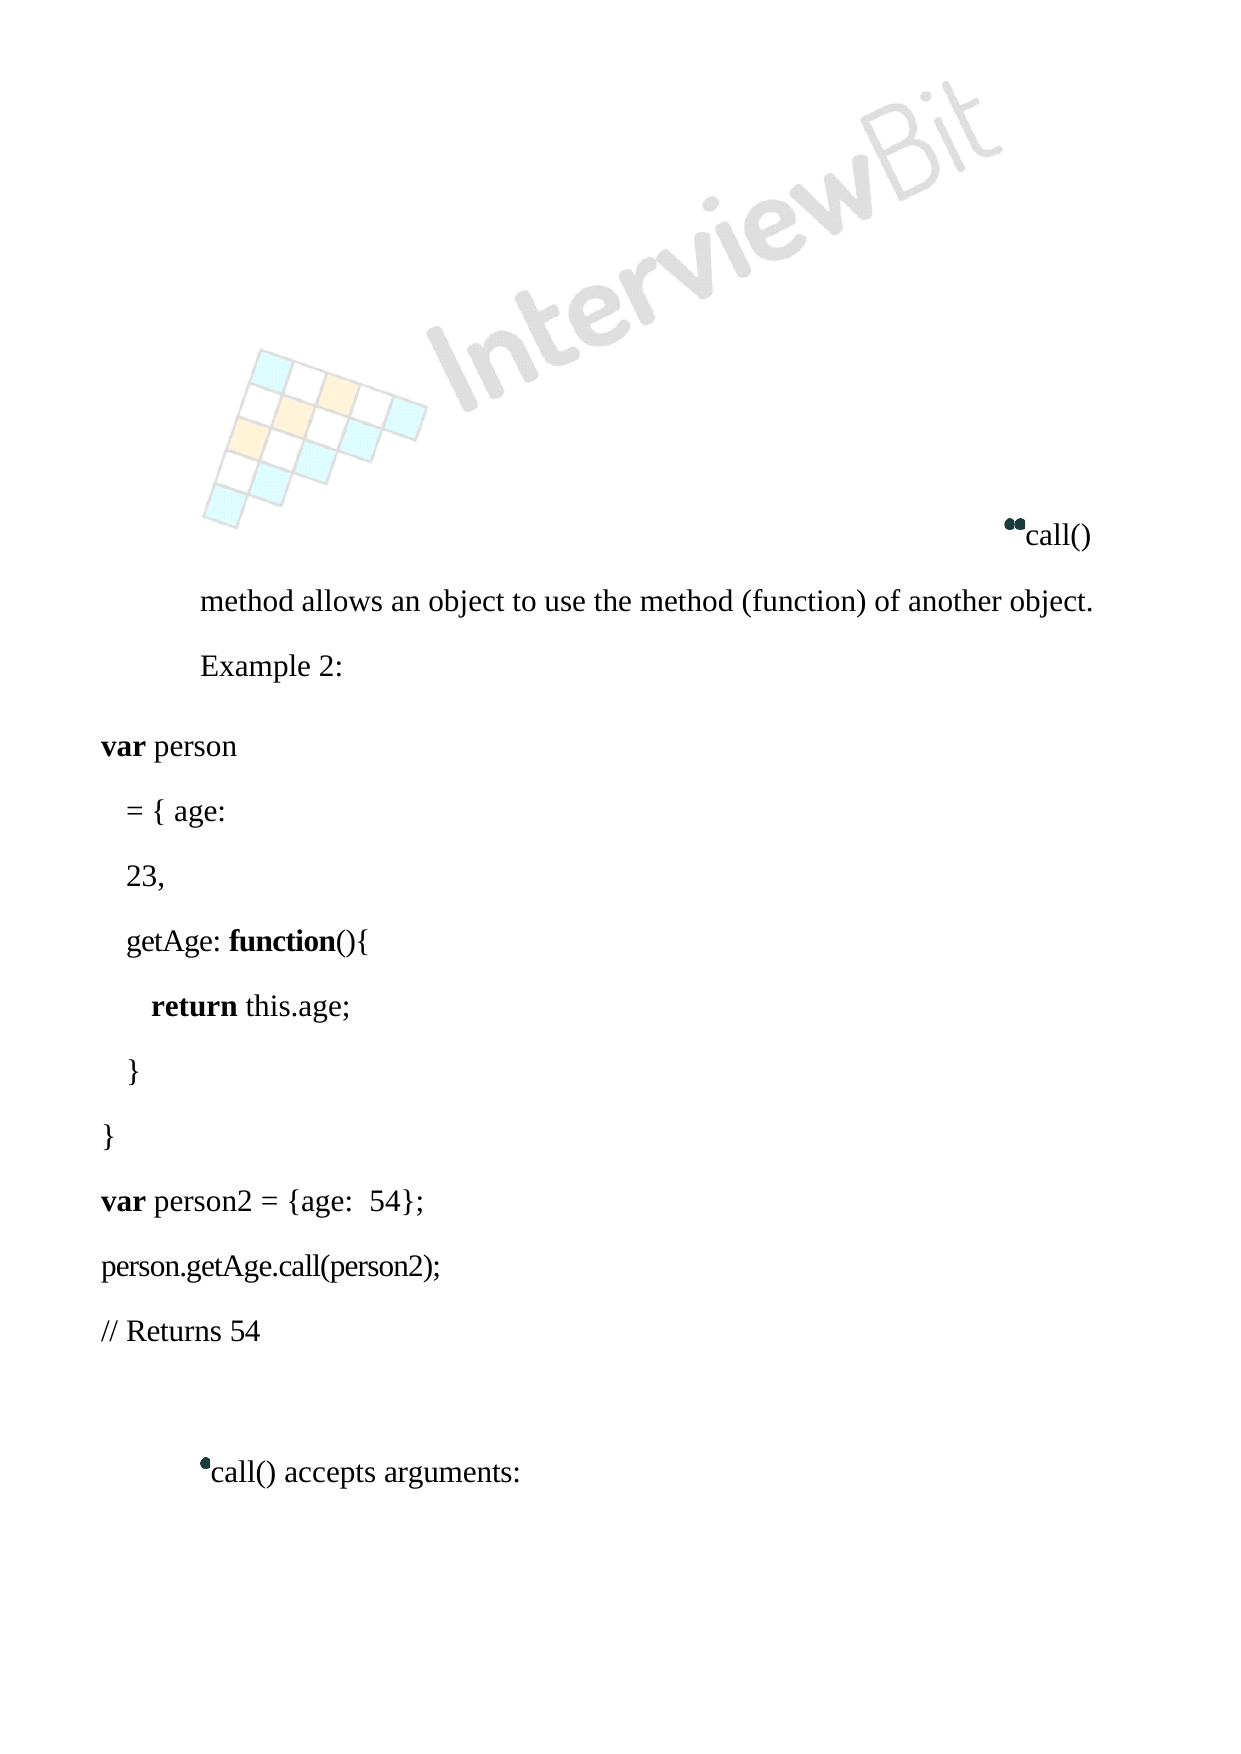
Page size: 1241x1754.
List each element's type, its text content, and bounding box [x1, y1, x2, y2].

text call() method allows an object to use the method (function) of another object. Example 2: [200, 81, 1165, 698]
text getAge: function(){ return this.age; [126, 908, 396, 1038]
text } [101, 1103, 1165, 1168]
text call() accepts arguments: [200, 1439, 1165, 1504]
text var person2 = {age: 54}; person.getAge.call(person2); [101, 1168, 558, 1298]
text var person = { age: 23, [101, 713, 258, 908]
text } [126, 1038, 1165, 1103]
text // Returns 54 [101, 1298, 1165, 1363]
